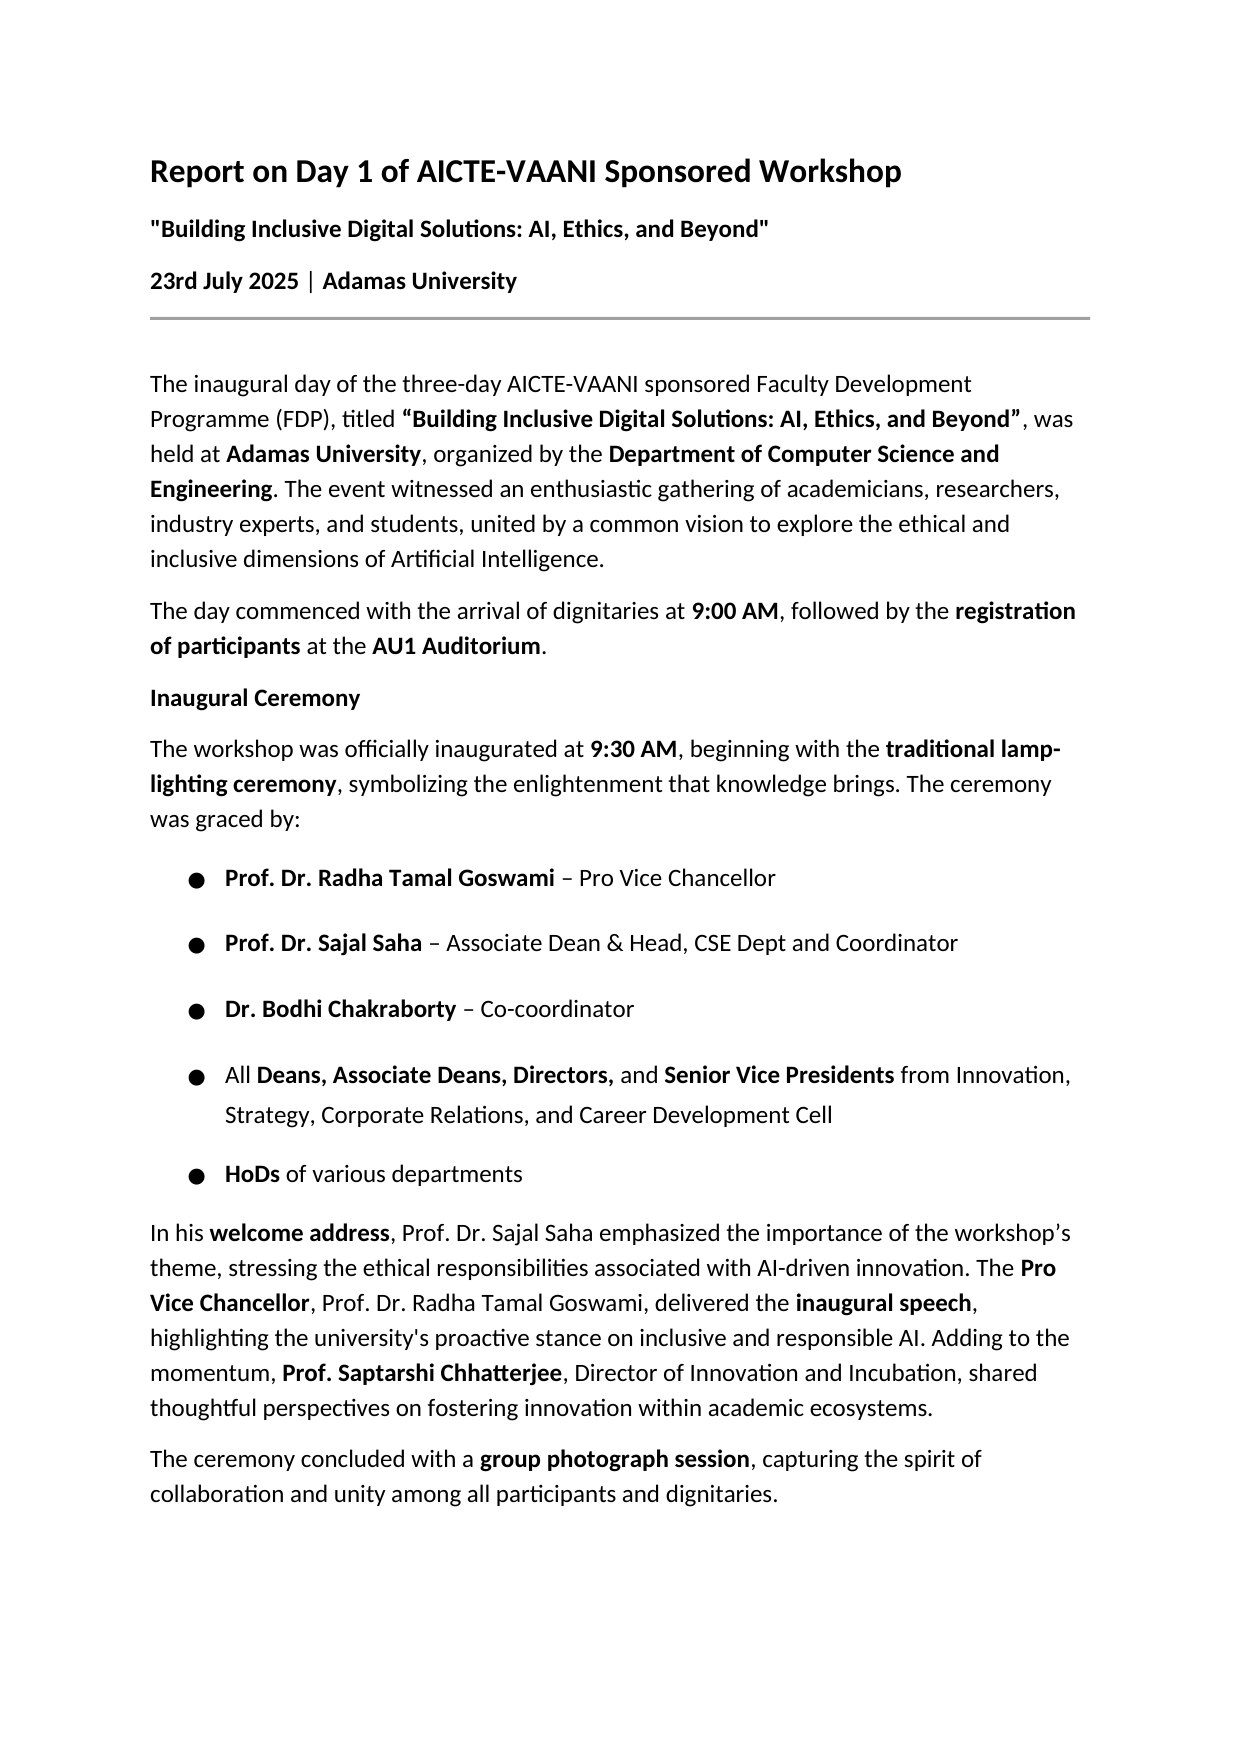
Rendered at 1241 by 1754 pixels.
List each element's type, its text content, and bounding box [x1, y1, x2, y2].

list Prof. Dr. Radha Tamal Goswami – Pro Vice Chancellor [187, 855, 1090, 898]
text The inaugural day of the three-day AICTE-VAANI sponsored Faculty Development Programme (FDP), titled “Building Inclusive Digital Solutions: AI, Ethics, and Beyond”, was held at Adamas University, organized by the Department of Computer Science and Engineering. The event witnessed an enthusiastic gathering of academicians, researchers, industry experts, and students, united by a common vision to explore the ethical and inclusive dimensions of Artificial Intelligence. [150, 368, 1090, 574]
list All Deans, Associate Deans, Directors, and Senior Vice Presidents from Innovation, Strategy, Corporate Relations, and Career Development Cell [187, 1052, 1090, 1130]
text Report on Day 1 of AICTE-VAANI Sponsored Workshop [150, 150, 1090, 191]
text Inaugural Ceremony [150, 682, 1090, 712]
list HoDs of various departments [187, 1151, 1090, 1194]
text The ceremony concluded with a group photograph session, capturing the spirit of collaboration and unity among all participants and dignitaries. [150, 1443, 1090, 1509]
text The day commenced with the arrival of dignitaries at 9:00 AM, followed by the registration of participants at the AU1 Auditorium. [150, 595, 1090, 661]
text 23rd July 2025 | Adamas University [150, 265, 1090, 296]
text "Building Inclusive Digital Solutions: AI, Ethics, and Beyond" [150, 213, 1090, 244]
text In his welcome address, Prof. Dr. Sajal Saha emphasized the importance of the workshop’s theme, stressing the ethical responsibilities associated with AI-driven innovation. The Pro Vice Chancellor, Prof. Dr. Radha Tamal Goswami, delivered the inaugural speech, highlighting the university's proactive stance on inclusive and responsible AI. Adding to the momentum, Prof. Saptarshi Chhatterjee, Director of Innovation and Incubation, shared thoughtful perspectives on fostering innovation within academic ecosystems. [150, 1217, 1090, 1422]
list Dr. Bodhi Chakraborty – Co-coordinator [187, 987, 1090, 1029]
list Prof. Dr. Sajal Saha – Associate Dean & Head, CSE Dept and Coordinator [187, 921, 1090, 963]
text The workshop was officially inaugurated at 9:30 AM, beginning with the traditional lamp-lighting ceremony, symbolizing the enlightenment that knowledge brings. The ceremony was graced by: [150, 733, 1090, 834]
